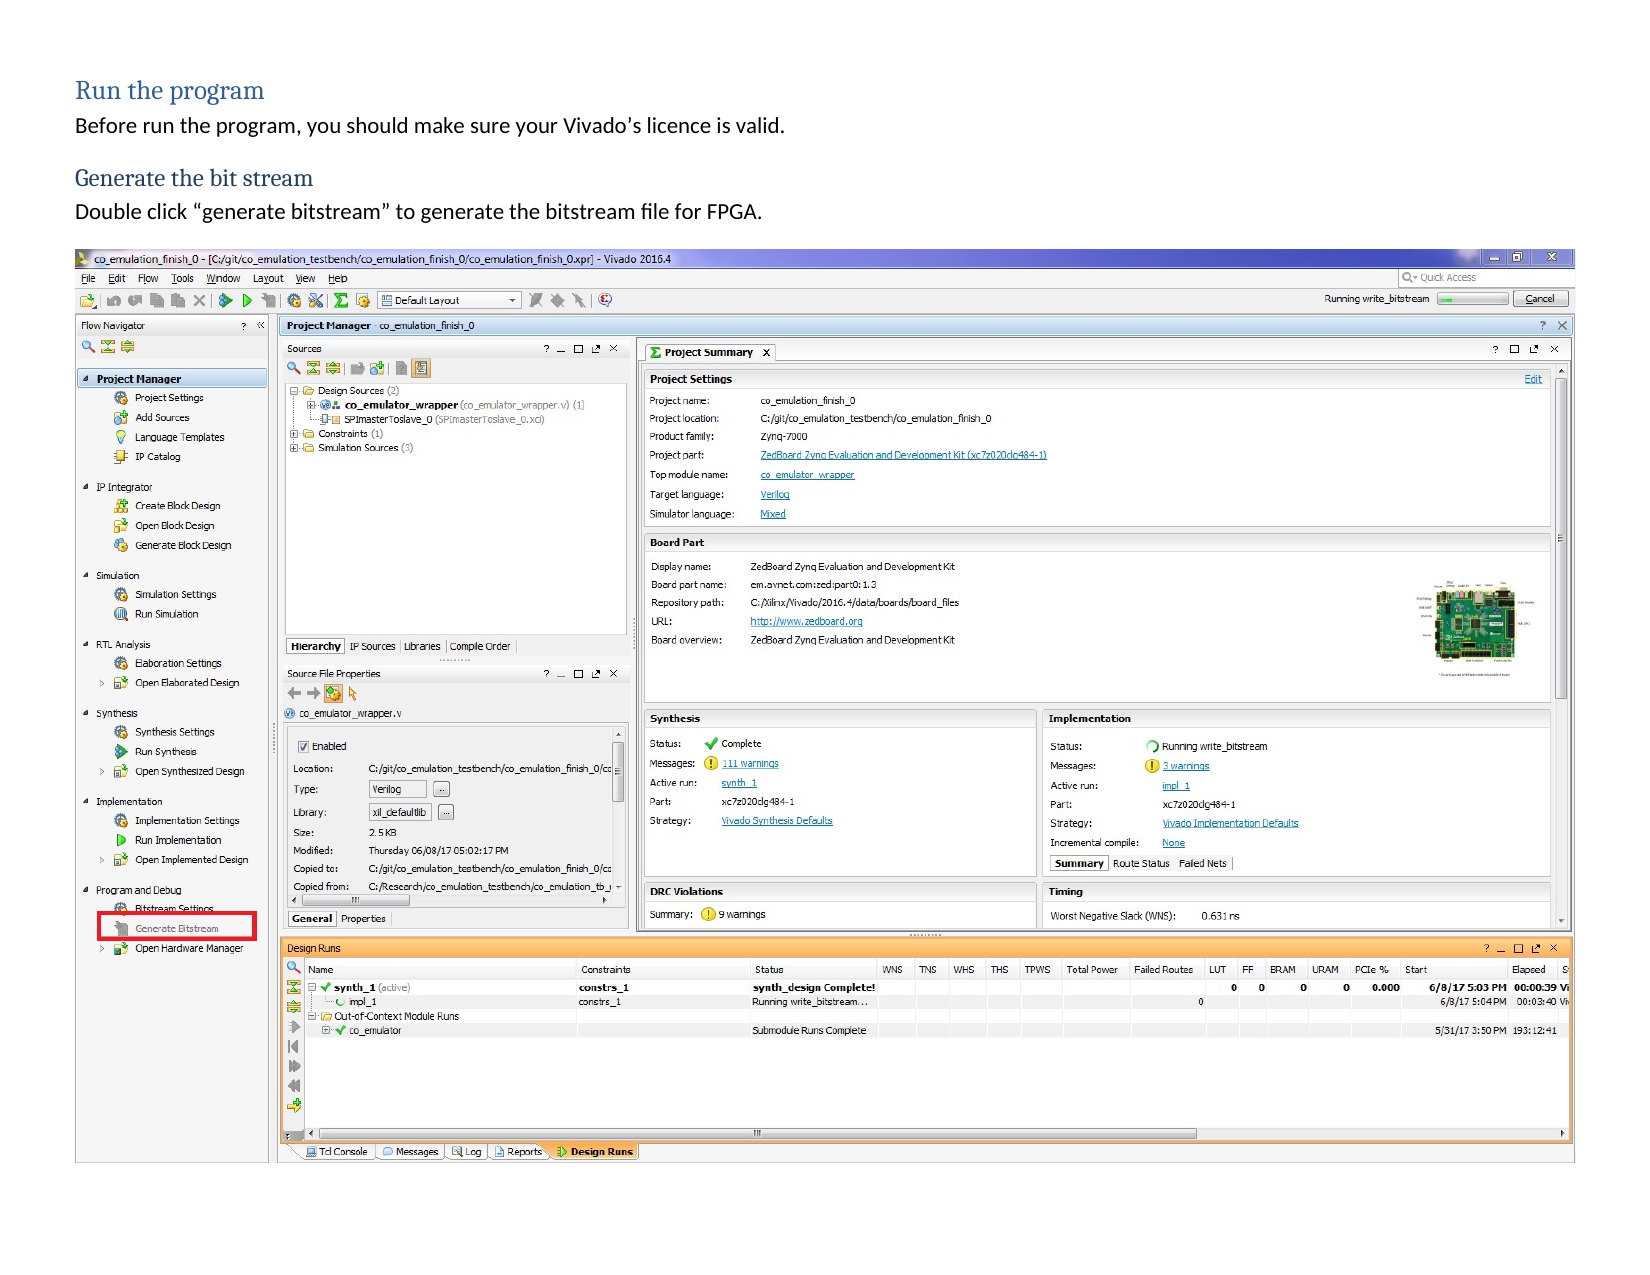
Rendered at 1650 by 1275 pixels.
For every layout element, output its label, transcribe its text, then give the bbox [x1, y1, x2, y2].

text Before run the program, you should make sure your Vivado’s licence is valid. [75, 111, 1575, 139]
text Double click “generate bitstream” to generate the bitstream file for FPGA. [75, 197, 1575, 225]
subtitle Generate the bit stream [75, 164, 1575, 192]
subtitle Run the program [75, 75, 1575, 106]
picture [75, 249, 1575, 1163]
